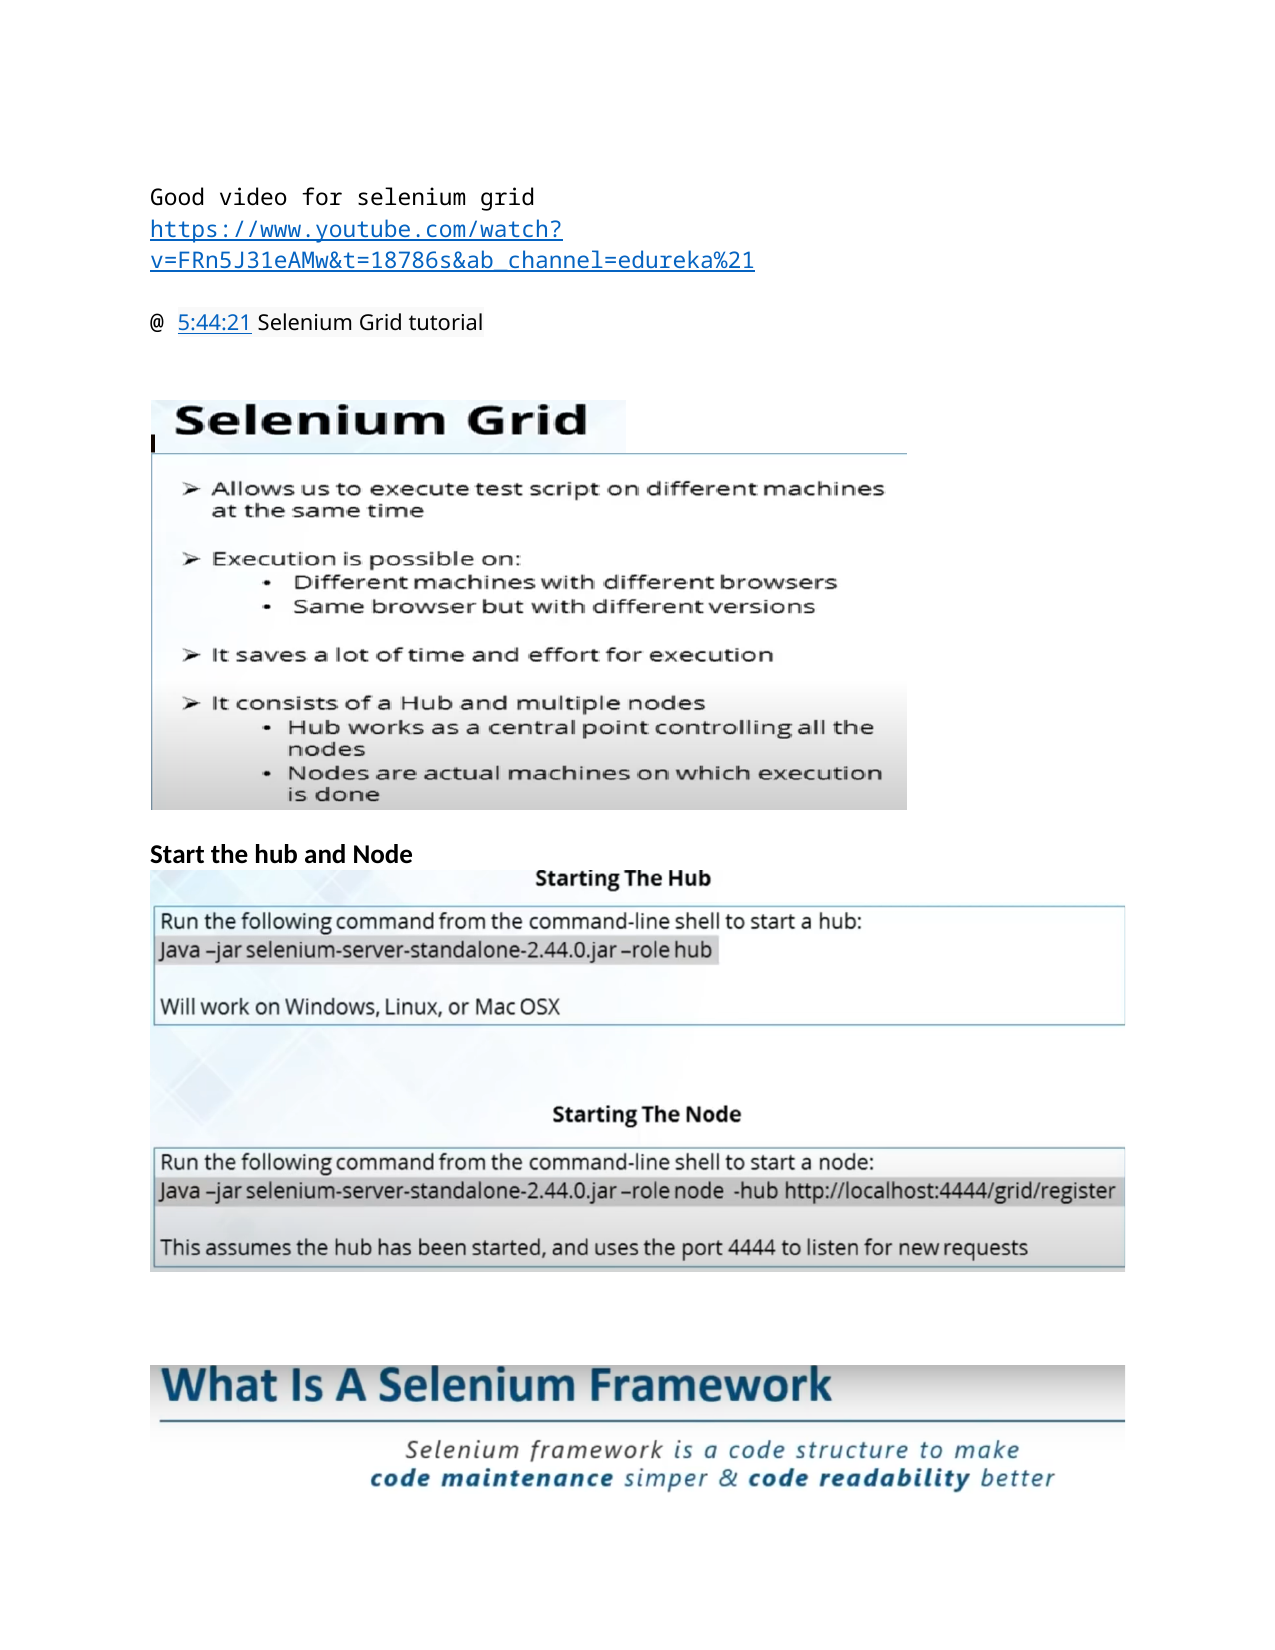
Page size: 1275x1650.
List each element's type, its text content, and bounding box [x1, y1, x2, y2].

picture [150, 400, 909, 810]
text @ 5:44:21 Selenium Grid tutorial [150, 306, 1125, 337]
text Good video for selenium grid [150, 181, 1125, 212]
picture [150, 870, 1125, 1272]
text https://www.youtube.com/watch?v=FRn5J31eAMw&t=18786s&ab_channel=edureka%21 [150, 212, 1125, 275]
picture [150, 1365, 1125, 1494]
text Start the hub and Node [150, 837, 1125, 870]
